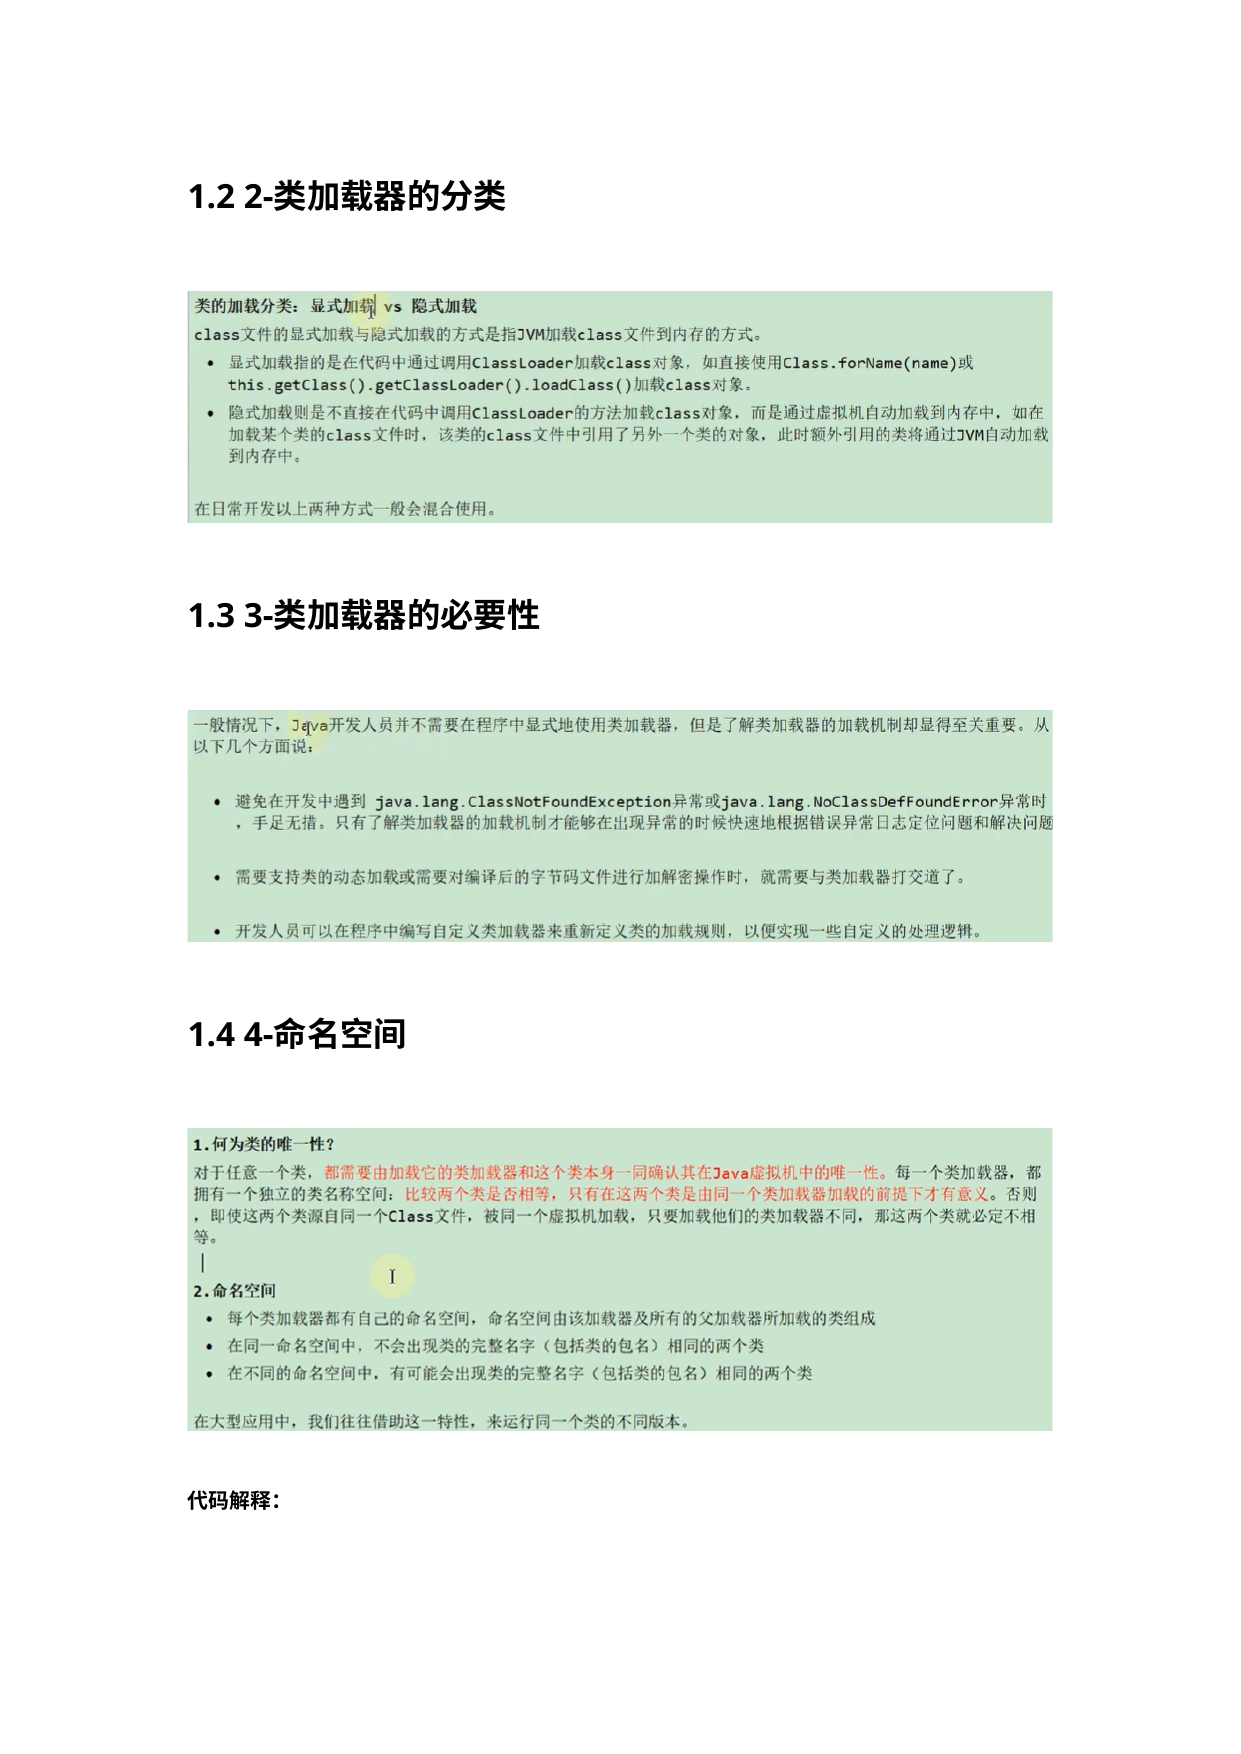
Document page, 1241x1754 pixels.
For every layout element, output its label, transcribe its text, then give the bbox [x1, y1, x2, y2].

text 3-类加载器的必要性 [187, 581, 1053, 646]
picture [187, 710, 1053, 942]
picture [187, 291, 1053, 523]
text 代码解释： [187, 1483, 1053, 1515]
text 2-类加载器的分类 [187, 162, 1053, 227]
picture [187, 1128, 1053, 1431]
text 4-命名空间 [187, 999, 1053, 1064]
